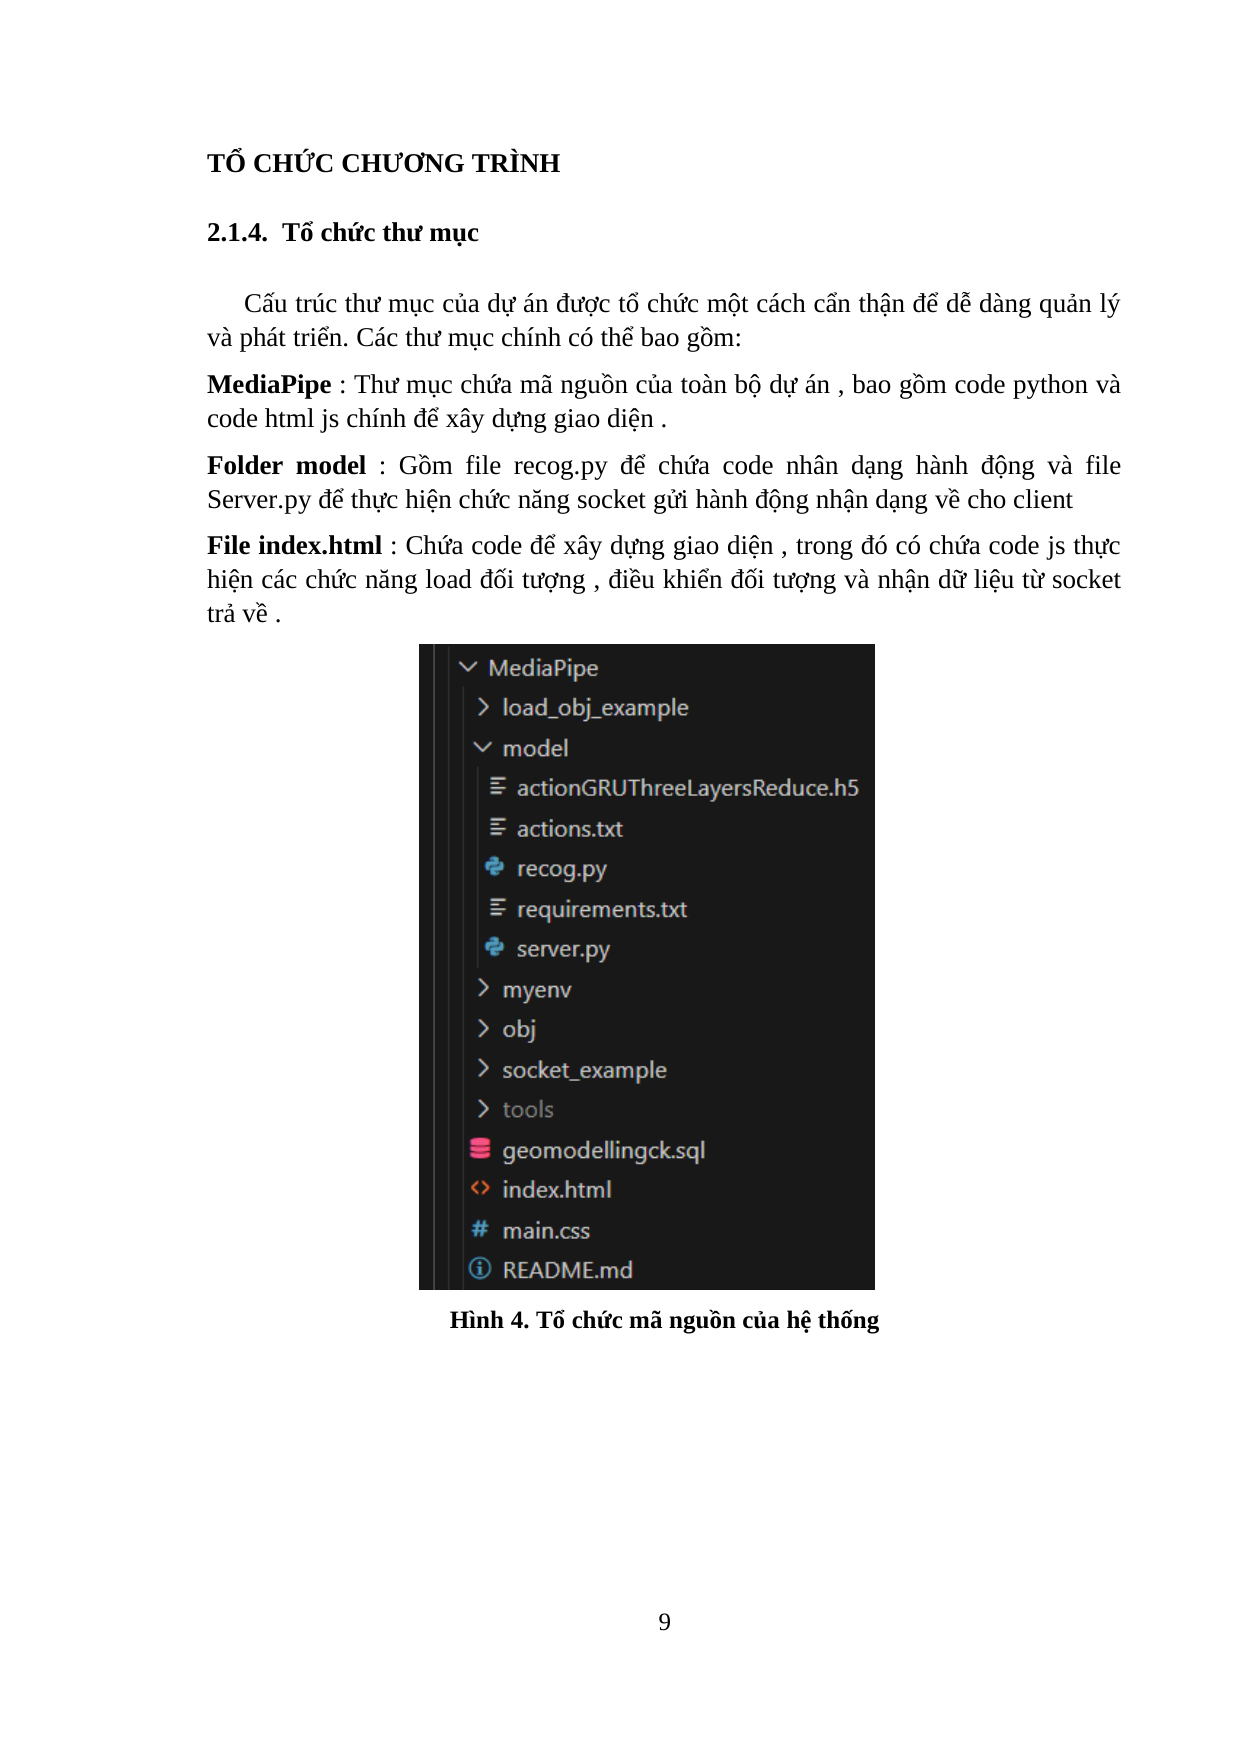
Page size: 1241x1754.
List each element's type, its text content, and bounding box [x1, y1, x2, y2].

text Hình 4. Tổ chức mã nguồn của hệ thống [207, 1305, 1122, 1334]
subtitle Tổ chức thư mục [207, 216, 1122, 247]
picture [419, 644, 875, 1290]
text MediaPipe : Thư mục chứa mã nguồn của toàn bộ dự án , bao gồm code python và code html js chính để xây dựng giao diện . [207, 368, 1122, 433]
text Folder model : Gồm file recog.py để chứa code nhân dạng hành động và file Server.py để thực hiện chức năng socket gửi hành động nhận dạng về cho client [207, 449, 1122, 514]
text File index.html : Chứa code để xây dựng giao diện , trong đó có chứa code js thực hiện các chức năng load đối tượng , điều khiển đối tượng và nhận dữ liệu từ socket trả về . [207, 530, 1122, 629]
subtitle TỔ CHỨC CHƯƠNG TRÌNH [207, 148, 1122, 179]
text Cấu trúc thư mục của dự án được tổ chức một cách cẩn thận để dễ dàng quản lý và phát triển. Các thư mục chính có thể bao gồm: [207, 288, 1122, 353]
